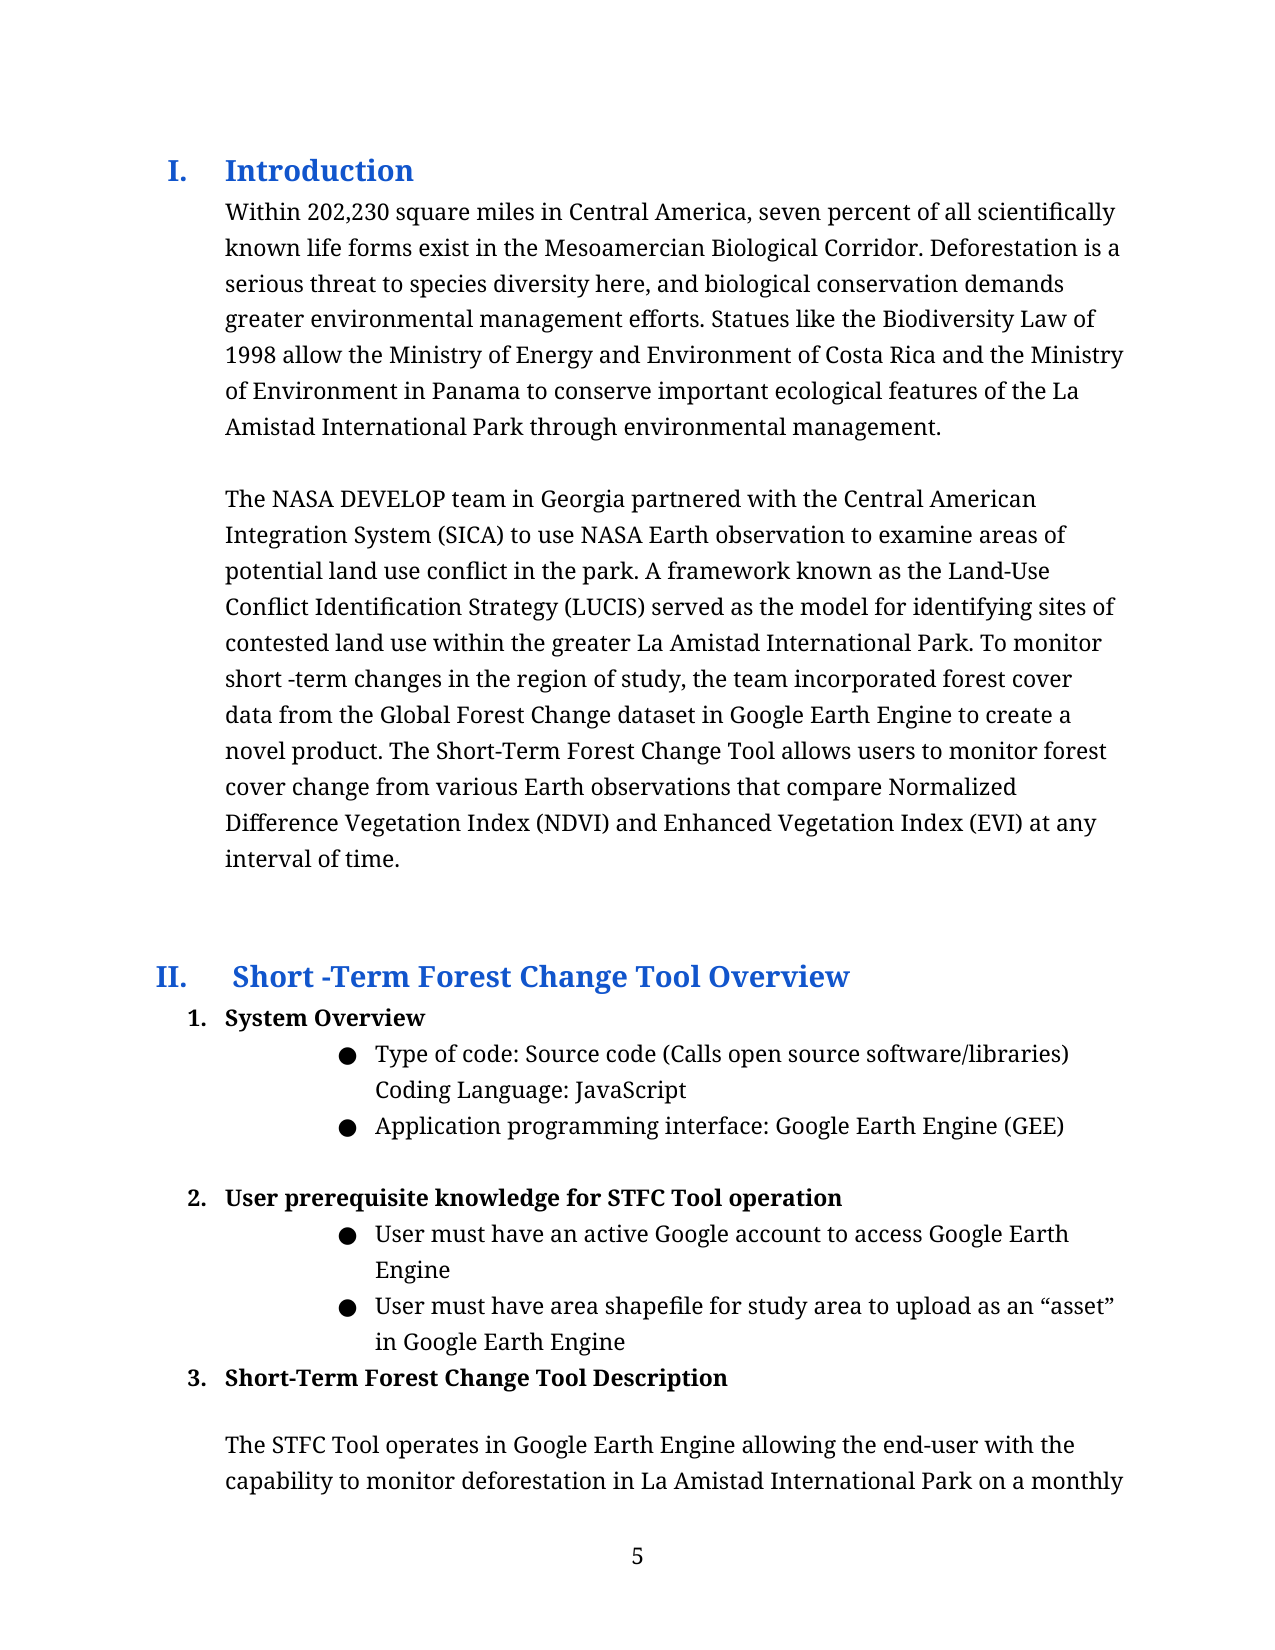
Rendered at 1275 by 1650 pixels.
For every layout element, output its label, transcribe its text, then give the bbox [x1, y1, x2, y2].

list Short -Term Forest Change Tool Overview [187, 957, 1125, 996]
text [225, 1429, 1125, 1496]
text Within 202,230 square miles in Central America, seven percent of all scientifically known life forms exist in the Mesoamercian Biological Corridor. Deforestation is a serious threat to species diversity here, and biological conservation demands greater environmental management efforts. Statues like the Biodiversity Law of 1998 allow the Ministry of Energy and Environment of Costa Rica and the Ministry of Environment in Panama to conserve important ecological features of the La Amistad International Park through environmental management. [225, 196, 1125, 442]
list Application programming interface: Google Earth Engine (GEE) [337, 1110, 1125, 1141]
text The NASA DEVELOP team in Georgia partnered with the Central American Integration System (SICA) to use NASA Earth observation to examine areas of potential land use conflict in the park. A framework known as the Land-Use Conflict Identification Strategy (LUCIS) served as the model for identifying sites of contested land use within the greater La Amistad International Park. To monitor short -term changes in the region of study, the team incorporated forest cover data from the Global Forest Change dataset in Google Earth Engine to create a novel product. The Short-Term Forest Change Tool allows users to monitor forest cover change from various Earth observations that compare Normalized Difference Vegetation Index (NDVI) and Enhanced Vegetation Index (EVI) at any interval of time. [225, 483, 1125, 874]
list Introduction [187, 150, 1125, 190]
text Coding Language: JavaScript [375, 1074, 1125, 1106]
list User must have area shapefile for study area to upload as an “asset” in Google Earth Engine [337, 1290, 1125, 1357]
list System Overview [187, 1002, 1125, 1034]
list User prerequisite knowledge for STFC Tool operation [187, 1182, 1125, 1213]
list Type of code: Source code (Calls open source software/libraries) [337, 1038, 1125, 1069]
list Short-Term Forest Change Tool Description [187, 1362, 1125, 1393]
list User must have an active Google account to access Google Earth Engine [337, 1218, 1125, 1285]
